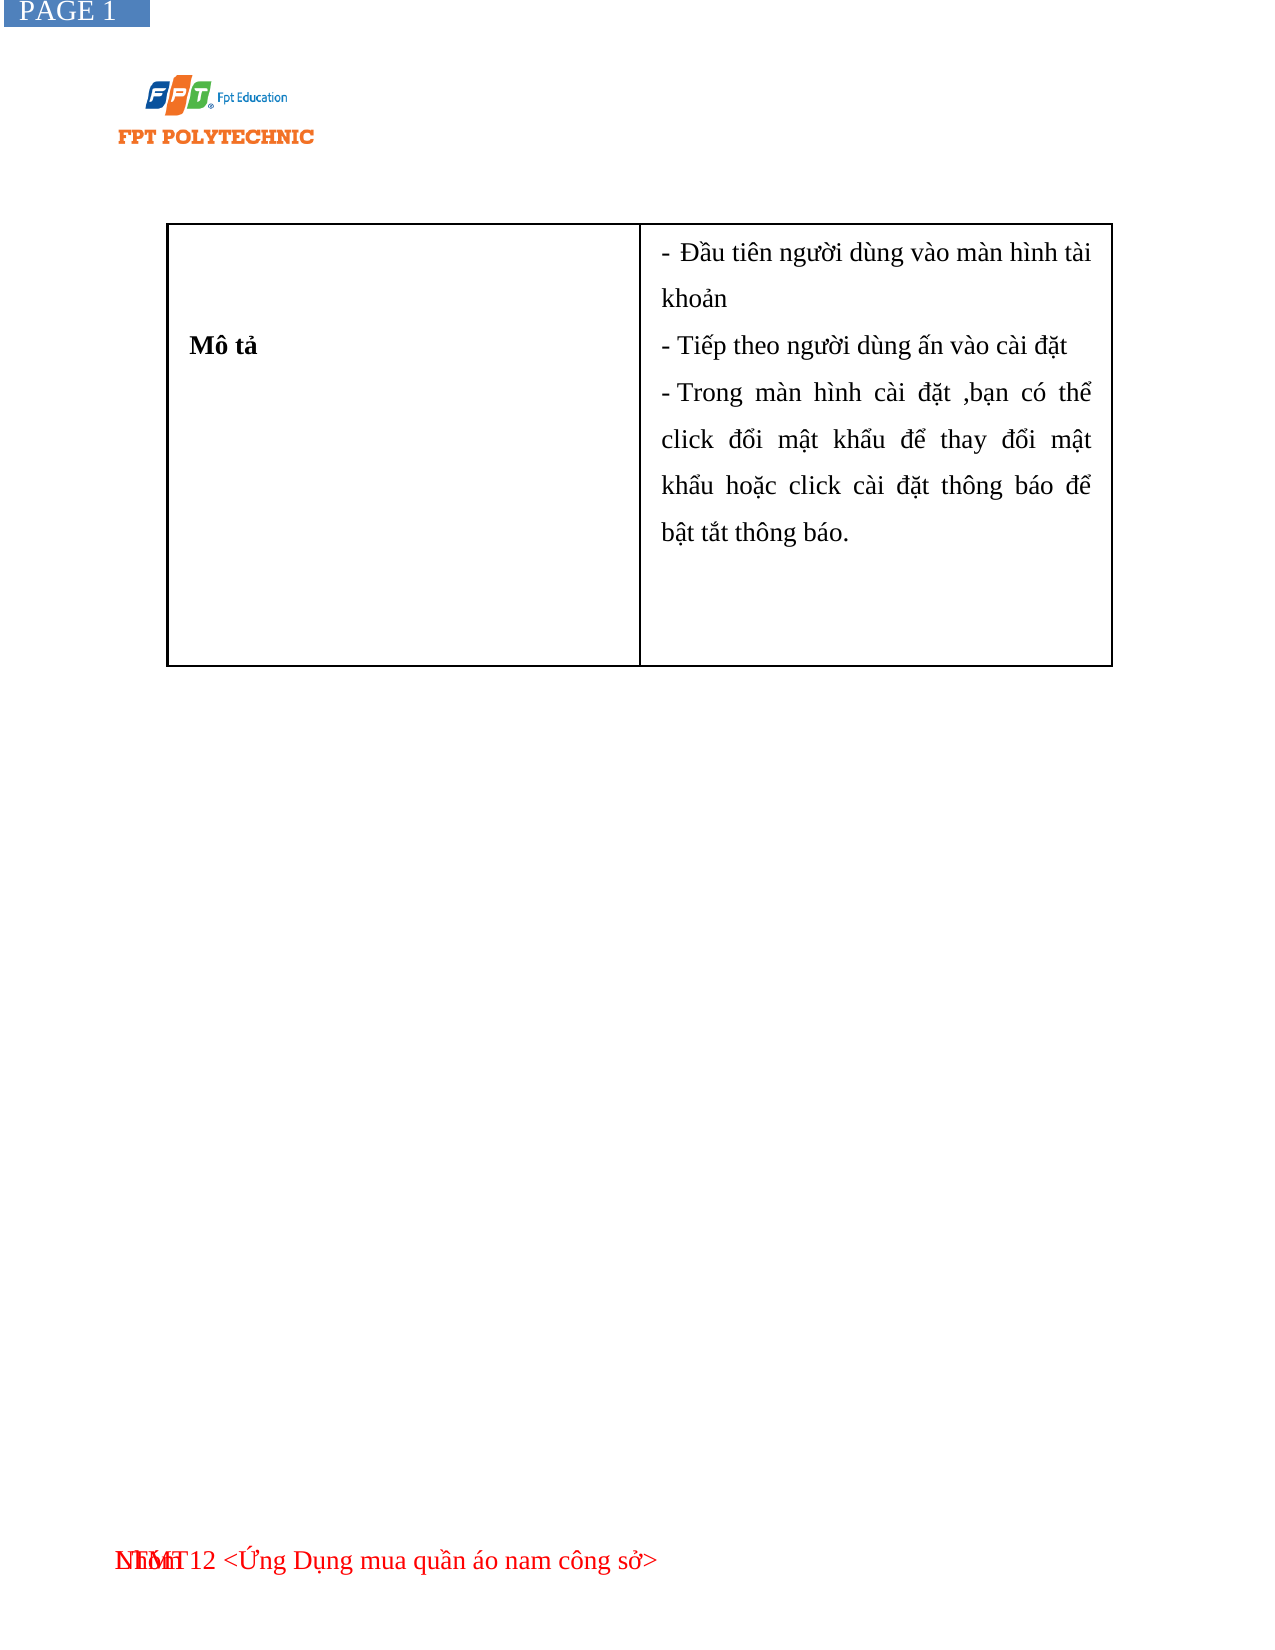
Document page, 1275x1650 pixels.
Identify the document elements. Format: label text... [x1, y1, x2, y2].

table_header Mô tả [169, 225, 639, 665]
picture [118, 75, 314, 144]
table_header Đầu tiên người dùng vào màn hình tài khoản Tiếp theo người dùng ấn vào cài đặt Trong màn hình cài đặt ,bạn có thể click đổi mật khẩu để thay đổi mật khẩu hoặc click cài đặt thông báo để bật tắt thông báo. [641, 225, 1111, 665]
